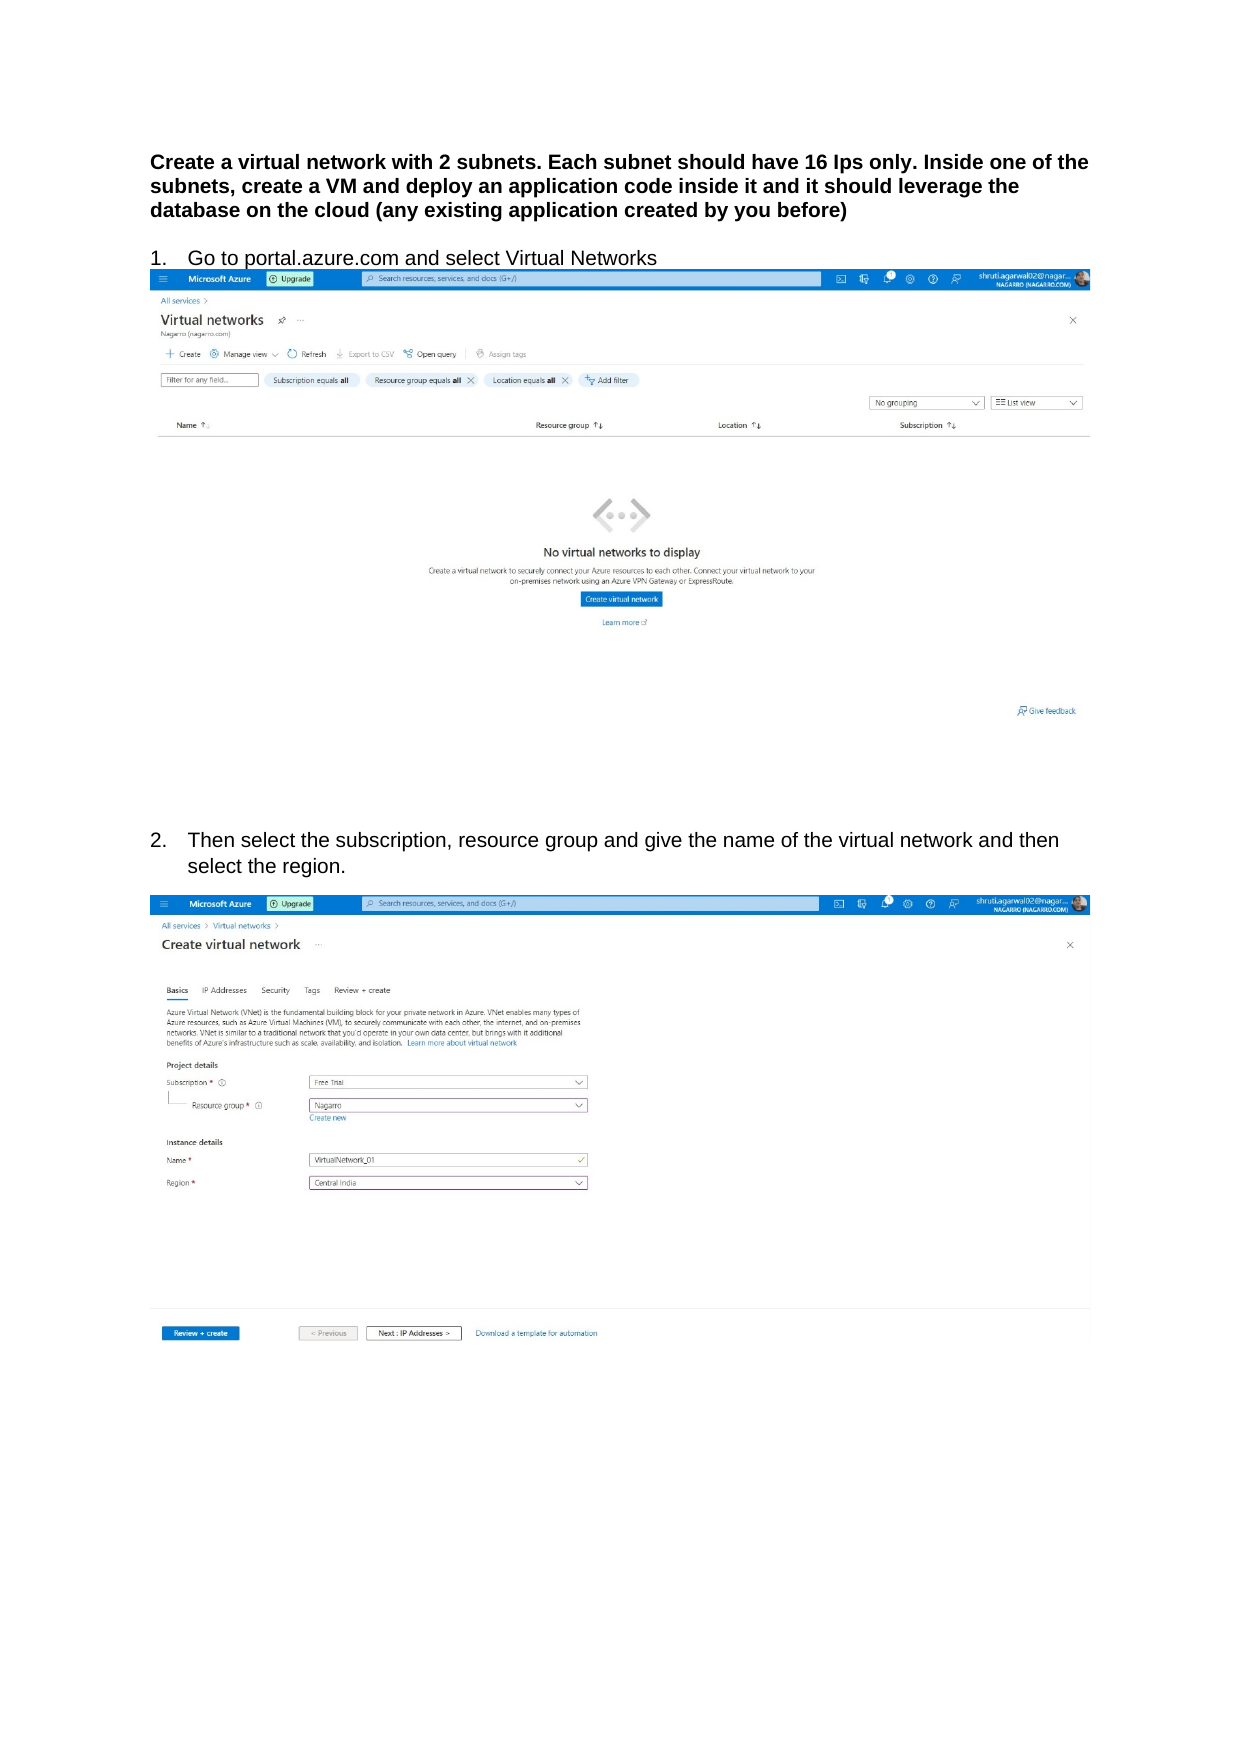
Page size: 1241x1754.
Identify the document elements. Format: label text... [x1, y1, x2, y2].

text Create a virtual network with 2 subnets. Each subnet should have 16 Ips only. Inside one of the subnets, create a VM and deploy an application code inside it and it should leverage the database on the cloud (any existing application created by you before) [150, 150, 1090, 222]
picture [150, 269, 1091, 725]
list Go to portal.azure.com and select Virtual Networks [150, 246, 1090, 269]
list Then select the subscription, resource group and give the name of the virtual network and then select the region. [150, 828, 1090, 877]
picture [150, 895, 1091, 1341]
